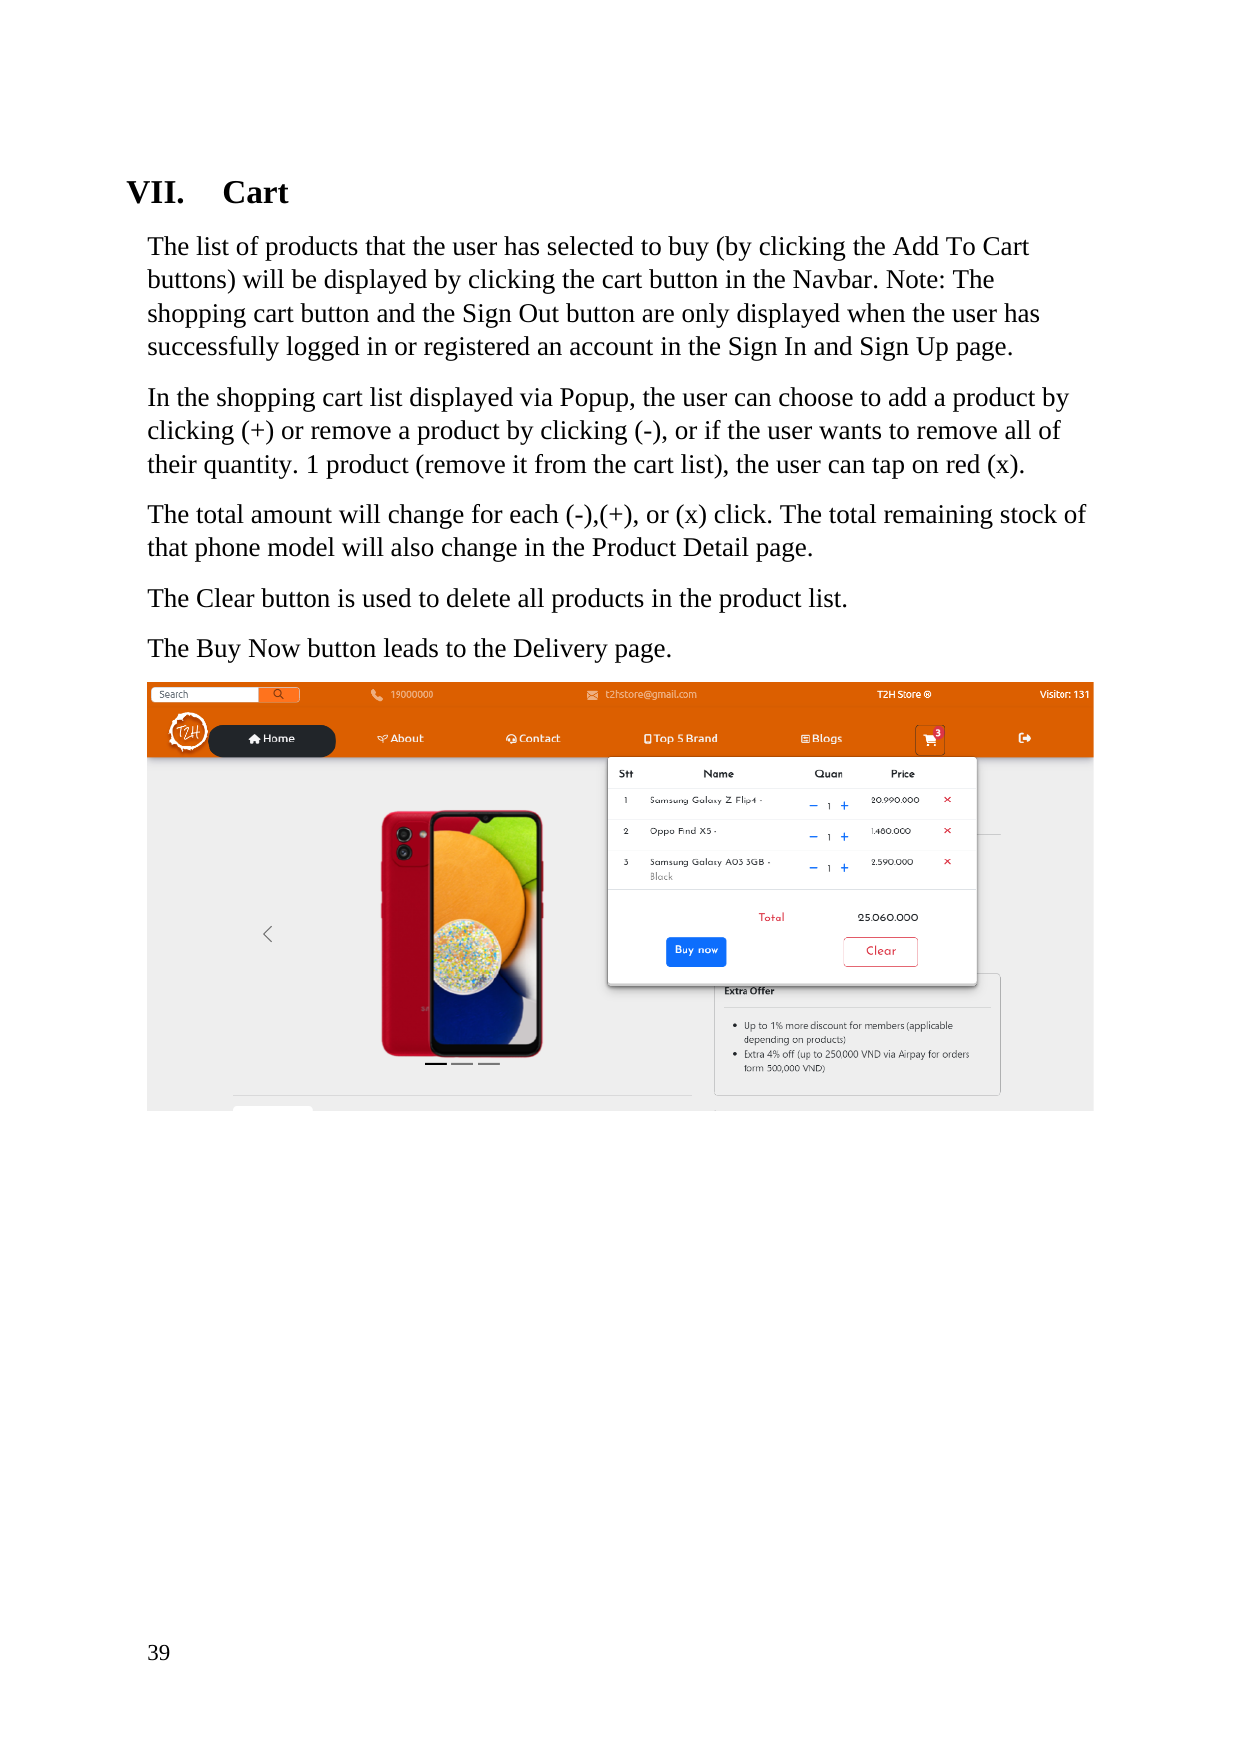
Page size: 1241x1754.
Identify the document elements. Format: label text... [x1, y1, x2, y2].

picture [147, 682, 1094, 1111]
text In the shopping cart list displayed via Popup, the user can choose to add a product by clicking (+) or remove a product by clicking (-), or if the user wants to remove all of their quantity. 1 product (remove it from the cart list), the user can tap on red (x). [147, 381, 1093, 479]
text The Clear button is used to delete all products in the product list. [147, 582, 1093, 613]
text The Buy Now button leads to the Delivery page. [147, 632, 1093, 663]
list Cart [184, 172, 1093, 210]
text The total amount will change for each (-),(+), or (x) click. The total remaining stock of that phone model will also change in the Product Detail page. [147, 498, 1093, 563]
text The list of products that the user has selected to buy (by clicking the Add To Cart buttons) will be displayed by clicking the cart button in the Navbar. Note: The shopping cart button and the Sign Out button are only displayed when the user has successfully logged in or registered an account in the Sign In and Sign Up page. [147, 230, 1093, 362]
